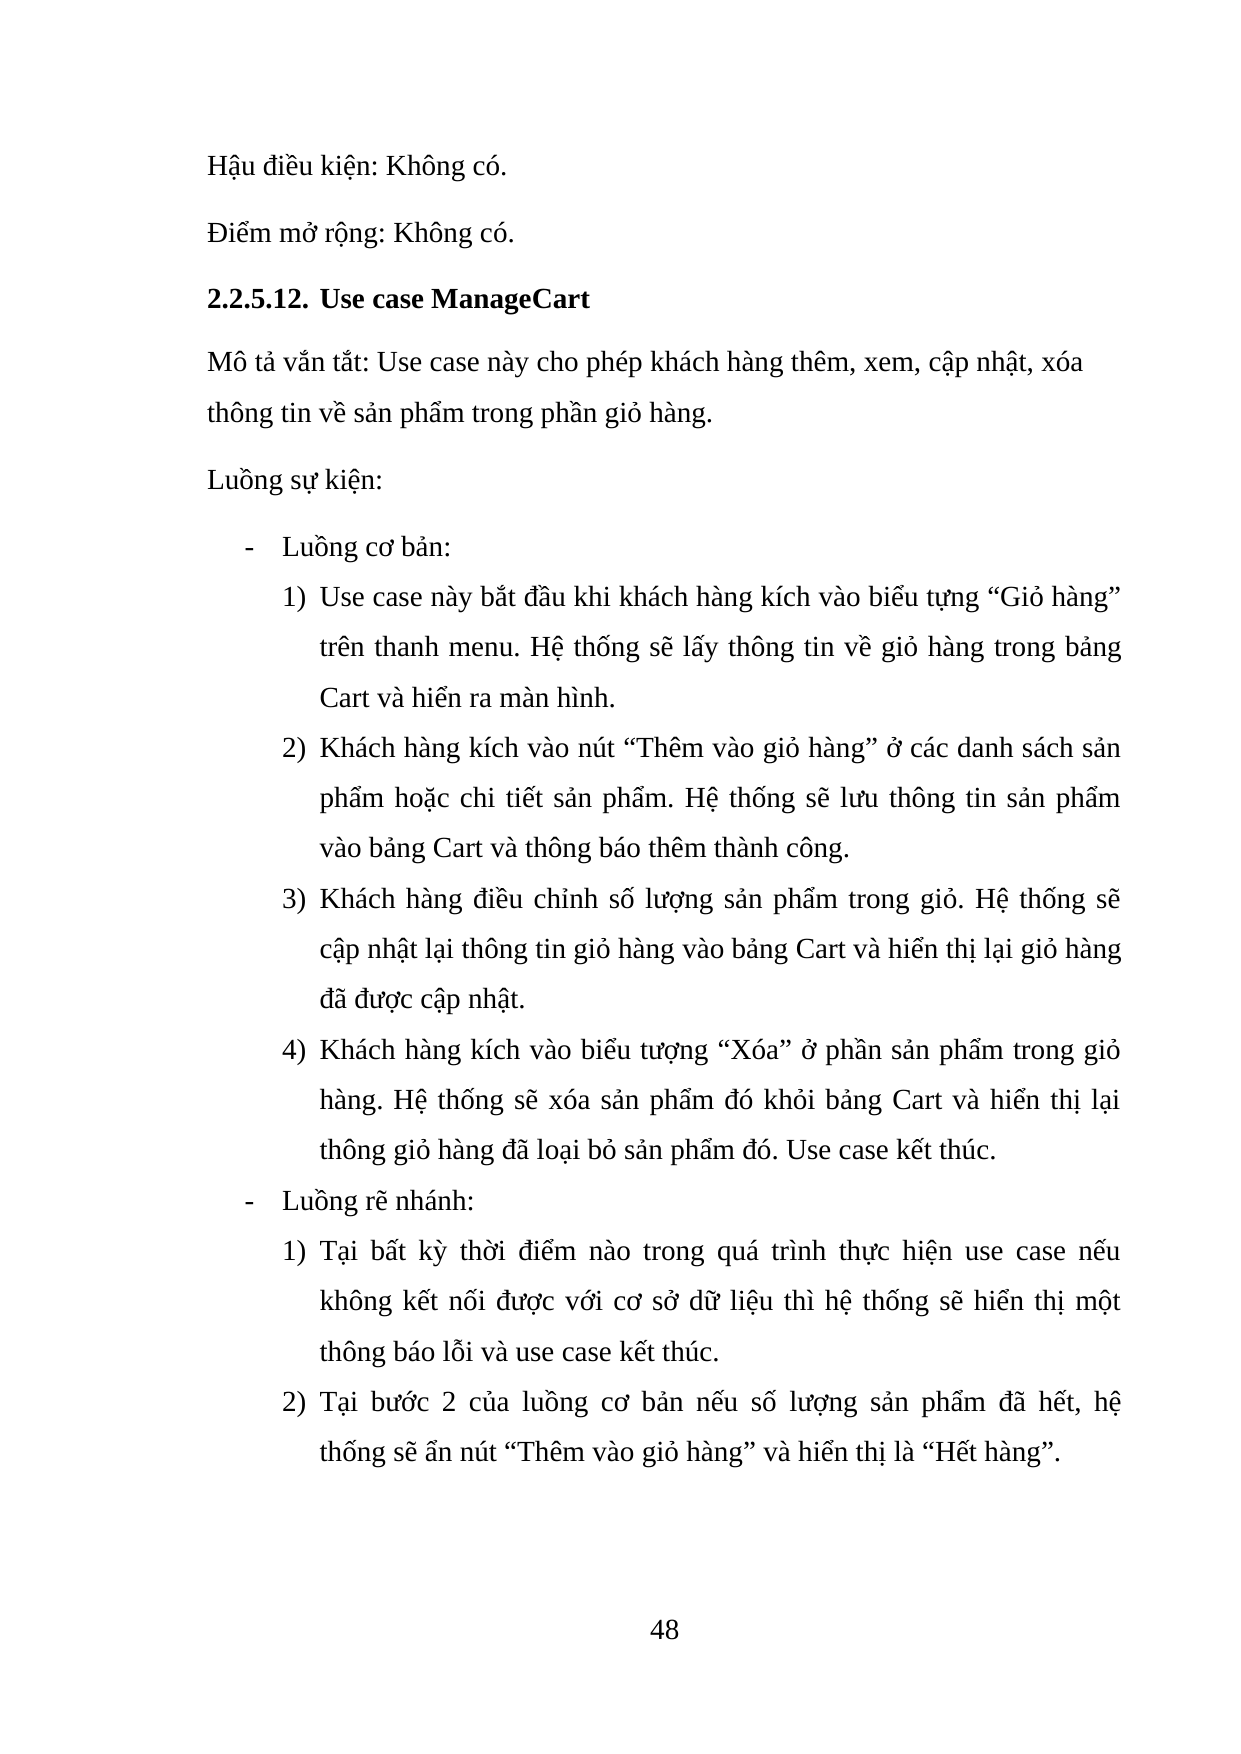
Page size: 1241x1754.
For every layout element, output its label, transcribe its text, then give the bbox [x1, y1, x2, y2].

list Khách hàng kích vào nút “Thêm vào giỏ hàng” ở các danh sách sản phẩm hoặc chi tiết sản phẩm. Hệ thống sẽ lưu thông tin sản phẩm vào bảng Cart và thông báo thêm thành công. [282, 730, 1122, 864]
list Luồng cơ bản: [244, 529, 1122, 562]
text Hậu điều kiện: Không có. [207, 148, 1122, 181]
list Luồng rẽ nhánh: [244, 1183, 1122, 1216]
subtitle Use case ManageCart [207, 282, 1122, 315]
list Khách hàng kích vào biểu tượng “Xóa” ở phần sản phẩm trong giỏ hàng. Hệ thống sẽ xóa sản phẩm đó khỏi bảng Cart và hiển thị lại thông giỏ hàng đã loại bỏ sản phẩm đó. Use case kết thúc. [282, 1032, 1122, 1166]
list Use case này bắt đầu khi khách hàng kích vào biểu tựng “Giỏ hàng” trên thanh menu. Hệ thống sẽ lấy thông tin về giỏ hàng trong bảng Cart và hiển ra màn hình. [282, 579, 1122, 713]
text Luồng sự kiện: [207, 462, 1122, 495]
list Khách hàng điều chỉnh số lượng sản phẩm trong giỏ. Hệ thống sẽ cập nhật lại thông tin giỏ hàng vào bảng Cart và hiển thị lại giỏ hàng đã được cập nhật. [282, 881, 1122, 1015]
list Tại bước 2 của luồng cơ bản nếu số lượng sản phẩm đã hết, hệ thống sẽ ẩn nút “Thêm vào giỏ hàng” và hiển thị là “Hết hàng”. [282, 1384, 1122, 1468]
text Mô tả vắn tắt: Use case này cho phép khách hàng thêm, xem, cập nhật, xóa thông tin về sản phẩm trong phần giỏ hàng. [207, 344, 1122, 428]
text Điểm mở rộng: Không có. [207, 215, 1122, 248]
list Tại bất kỳ thời điểm nào trong quá trình thực hiện use case nếu không kết nối được với cơ sở dữ liệu thì hệ thống sẽ hiển thị một thông báo lỗi và use case kết thúc. [282, 1233, 1122, 1367]
